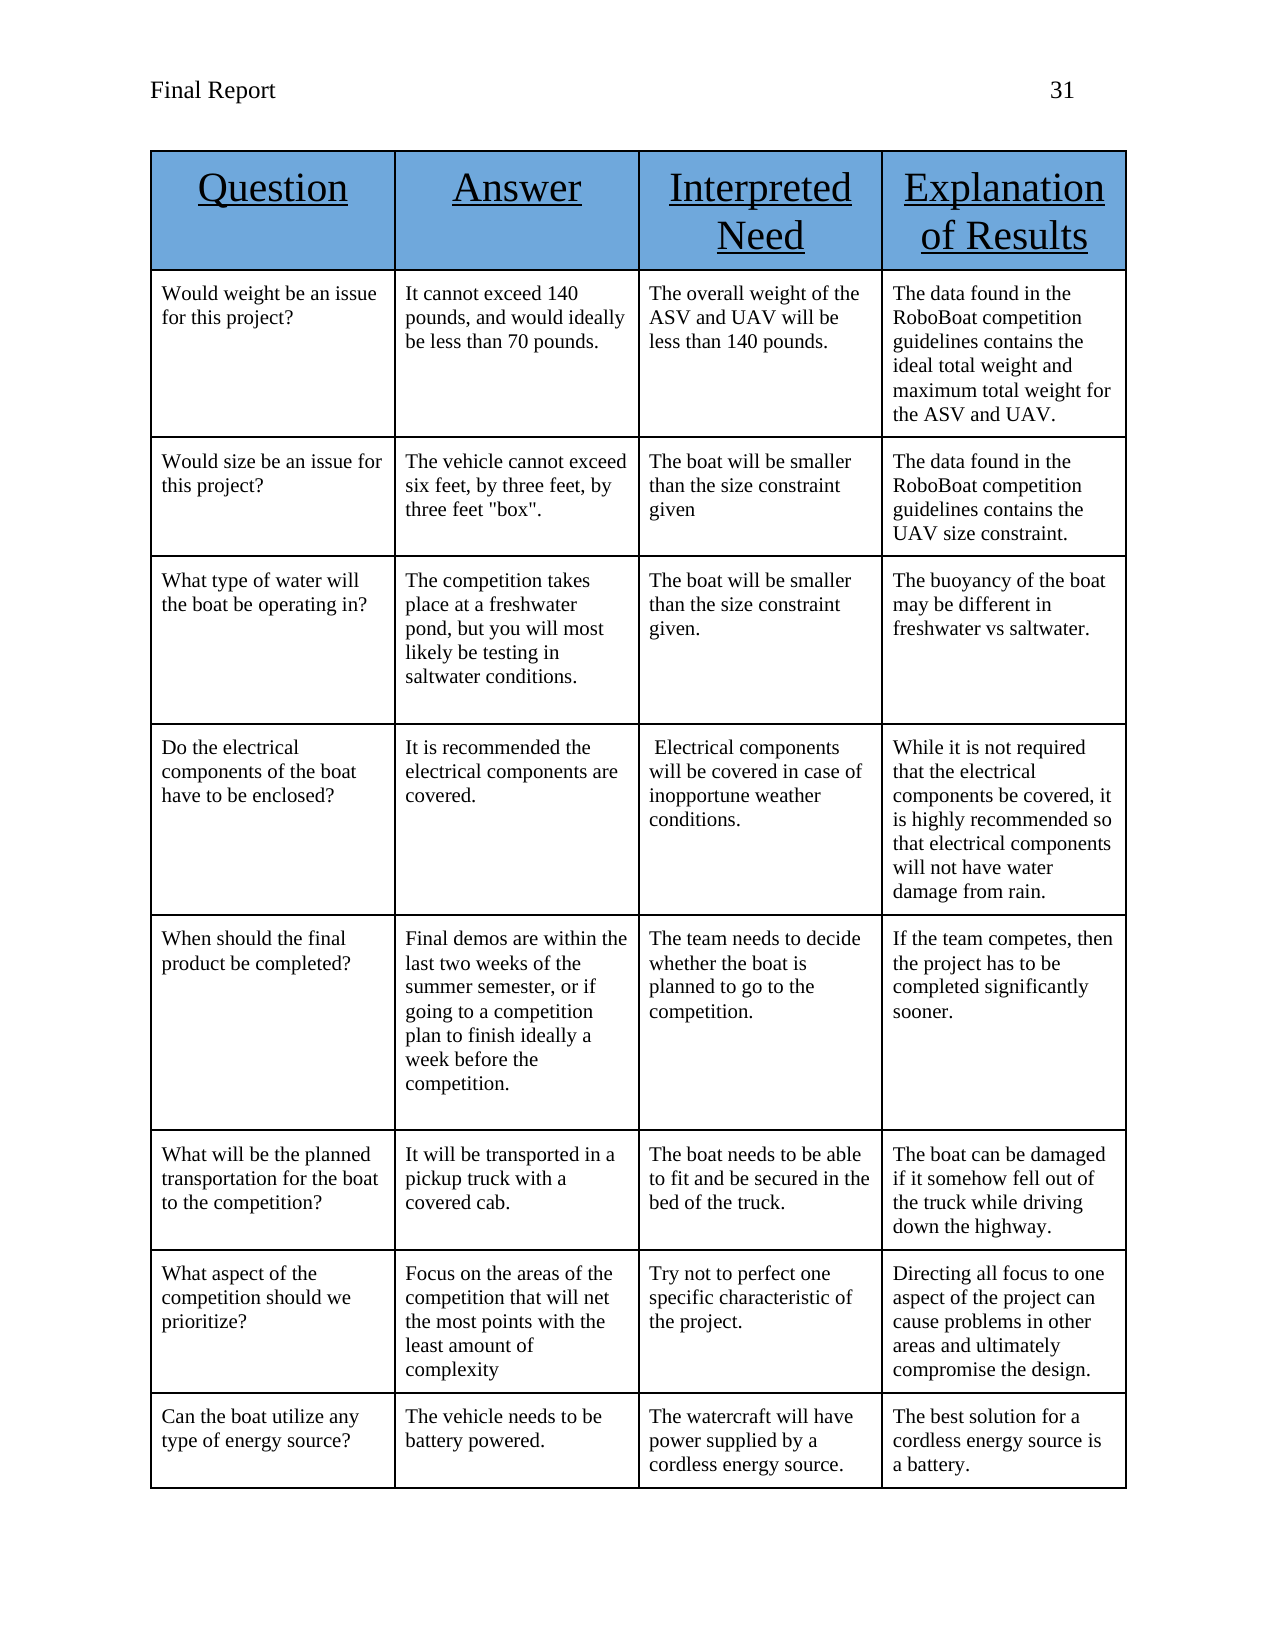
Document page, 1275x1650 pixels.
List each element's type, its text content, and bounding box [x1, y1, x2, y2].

table_cell Would weight be an issue for this project? [152, 271, 394, 436]
table_cell When should the final product be completed? [152, 916, 394, 1129]
table_cell Can the boat utilize any type of energy source? [152, 1394, 394, 1487]
table_header Interpreted Need [640, 152, 881, 269]
table_cell The boat needs to be able to fit and be secured in the bed of the truck. [640, 1131, 881, 1248]
table_cell It is recommended the electrical components are covered. [396, 725, 638, 914]
table_cell The data found in the RoboBoat competition guidelines contains the UAV size constraint. [883, 438, 1125, 555]
table_cell Final demos are within the last two weeks of the summer semester, or if going to a competition plan to finish ideally a week before the competition. [396, 916, 638, 1129]
table_cell The overall weight of the ASV and UAV will be less than 140 pounds. [640, 271, 881, 436]
table_cell What type of water will the boat be operating in? [152, 557, 394, 722]
table_cell Focus on the areas of the competition that will net the most points with the least amount of complexity [396, 1251, 638, 1392]
table_cell The buoyancy of the boat may be different in freshwater vs saltwater. [883, 557, 1125, 722]
table_header Answer [396, 152, 638, 269]
table_cell The boat will be smaller than the size constraint given. [640, 557, 881, 722]
table_cell The watercraft will have power supplied by a cordless energy source. [640, 1394, 881, 1487]
table_cell The vehicle cannot exceed six feet, by three feet, by three feet "box". [396, 438, 638, 555]
table_header Explanation of Results [883, 152, 1125, 269]
table_cell The best solution for a cordless energy source is a battery. [883, 1394, 1125, 1487]
table_cell Directing all focus to one aspect of the project can cause problems in other areas and ultimately compromise the design. [883, 1251, 1125, 1392]
table_cell The boat can be damaged if it somehow fell out of the truck while driving down the highway. [883, 1131, 1125, 1248]
table_cell Electrical components will be covered in case of inopportune weather conditions. [640, 725, 881, 914]
table_header Question [152, 152, 394, 269]
table_cell Do the electrical components of the boat have to be enclosed? [152, 725, 394, 914]
table_cell Try not to perfect one specific characteristic of the project. [640, 1251, 881, 1392]
table_cell What will be the planned transportation for the boat to the competition? [152, 1131, 394, 1248]
table_cell What aspect of the competition should we prioritize? [152, 1251, 394, 1392]
table_cell The data found in the RoboBoat competition guidelines contains the ideal total weight and maximum total weight for the ASV and UAV. [883, 271, 1125, 436]
table_cell The vehicle needs to be battery powered. [396, 1394, 638, 1487]
table_cell While it is not required that the electrical components be covered, it is highly recommended so that electrical components will not have water damage from rain. [883, 725, 1125, 914]
table_cell It will be transported in a pickup truck with a covered cab. [396, 1131, 638, 1248]
table_cell If the team competes, then the project has to be completed significantly sooner. [883, 916, 1125, 1129]
table_cell The team needs to decide whether the boat is planned to go to the competition. [640, 916, 881, 1129]
table_cell It cannot exceed 140 pounds, and would ideally be less than 70 pounds. [396, 271, 638, 436]
table_cell Would size be an issue for this project? [152, 438, 394, 555]
table_cell The boat will be smaller than the size constraint given [640, 438, 881, 555]
table_cell The competition takes place at a freshwater pond, but you will most likely be testing in saltwater conditions. [396, 557, 638, 722]
